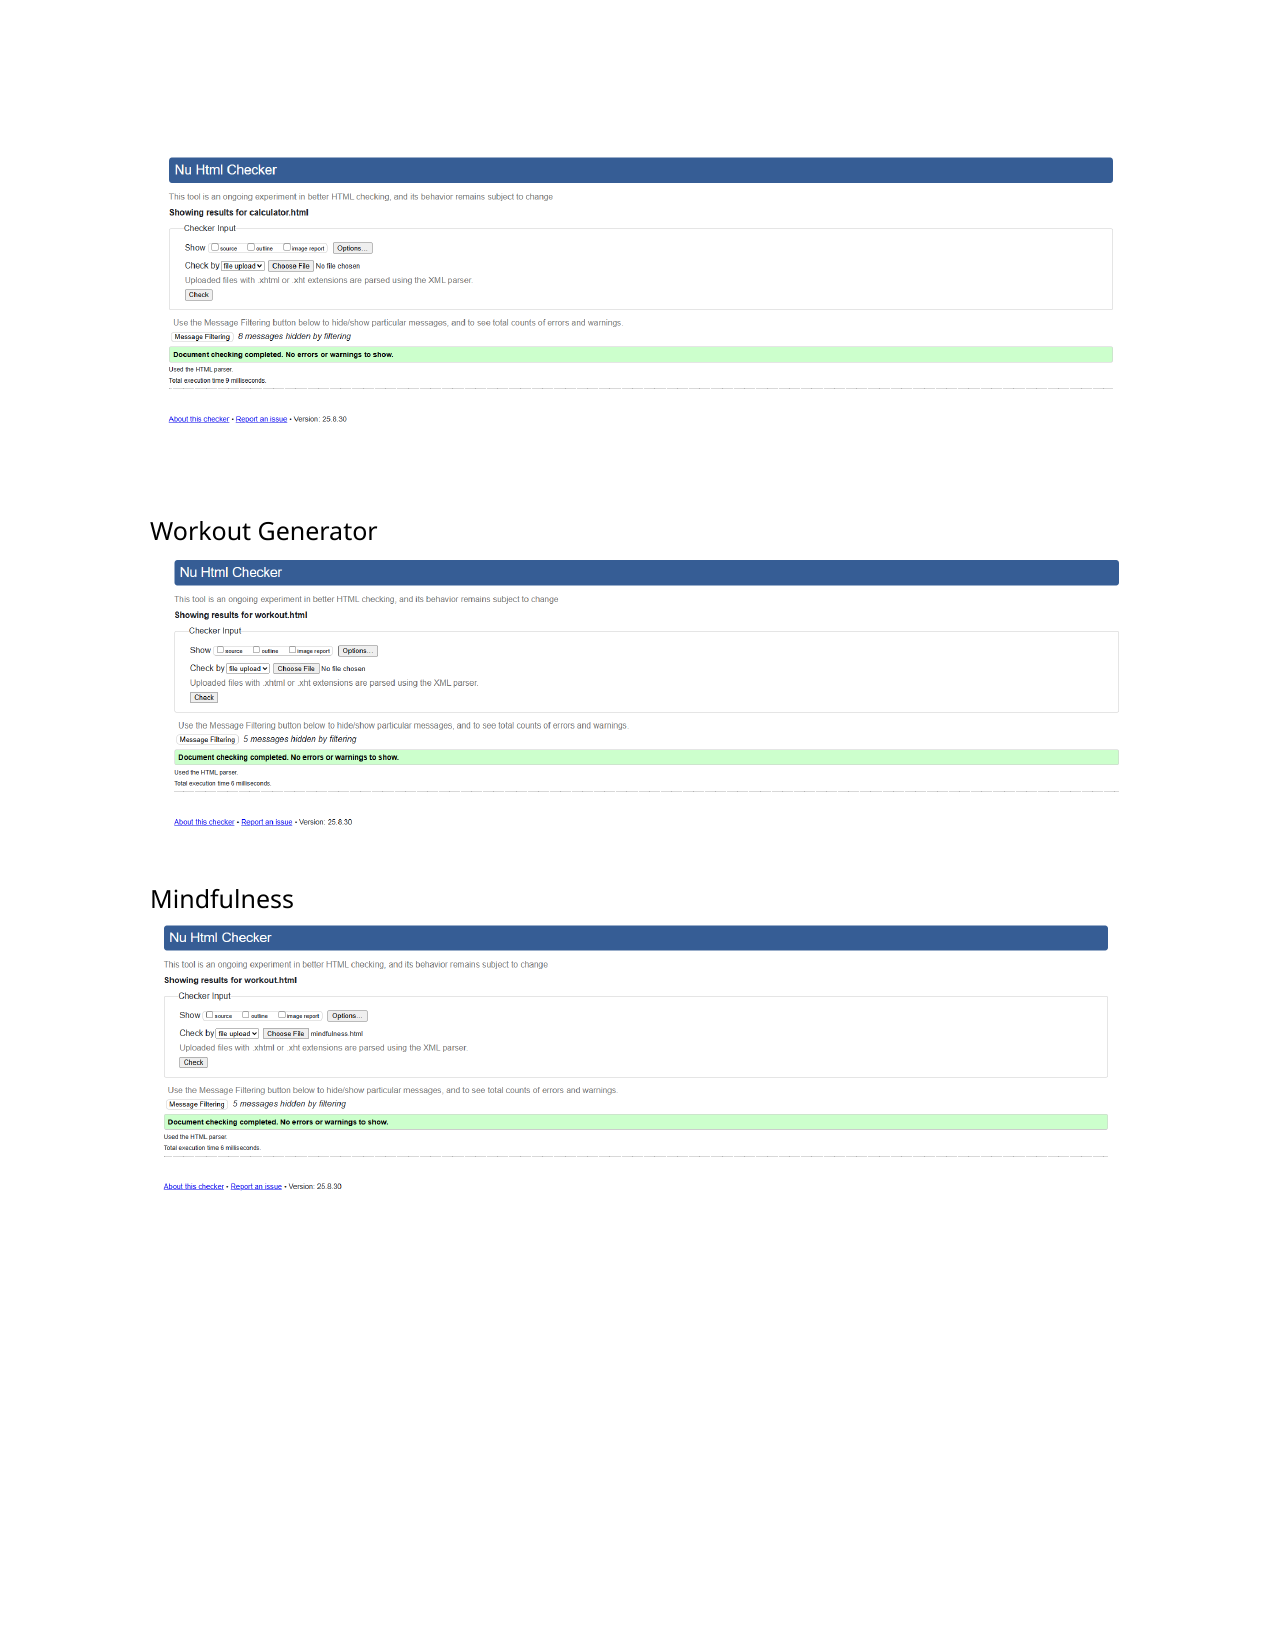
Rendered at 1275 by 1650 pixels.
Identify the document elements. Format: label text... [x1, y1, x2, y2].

picture [150, 921, 1125, 1217]
text Mindfulness [150, 882, 1125, 921]
picture [150, 150, 1125, 436]
picture [150, 552, 1125, 861]
text Workout Generator [150, 513, 1125, 552]
